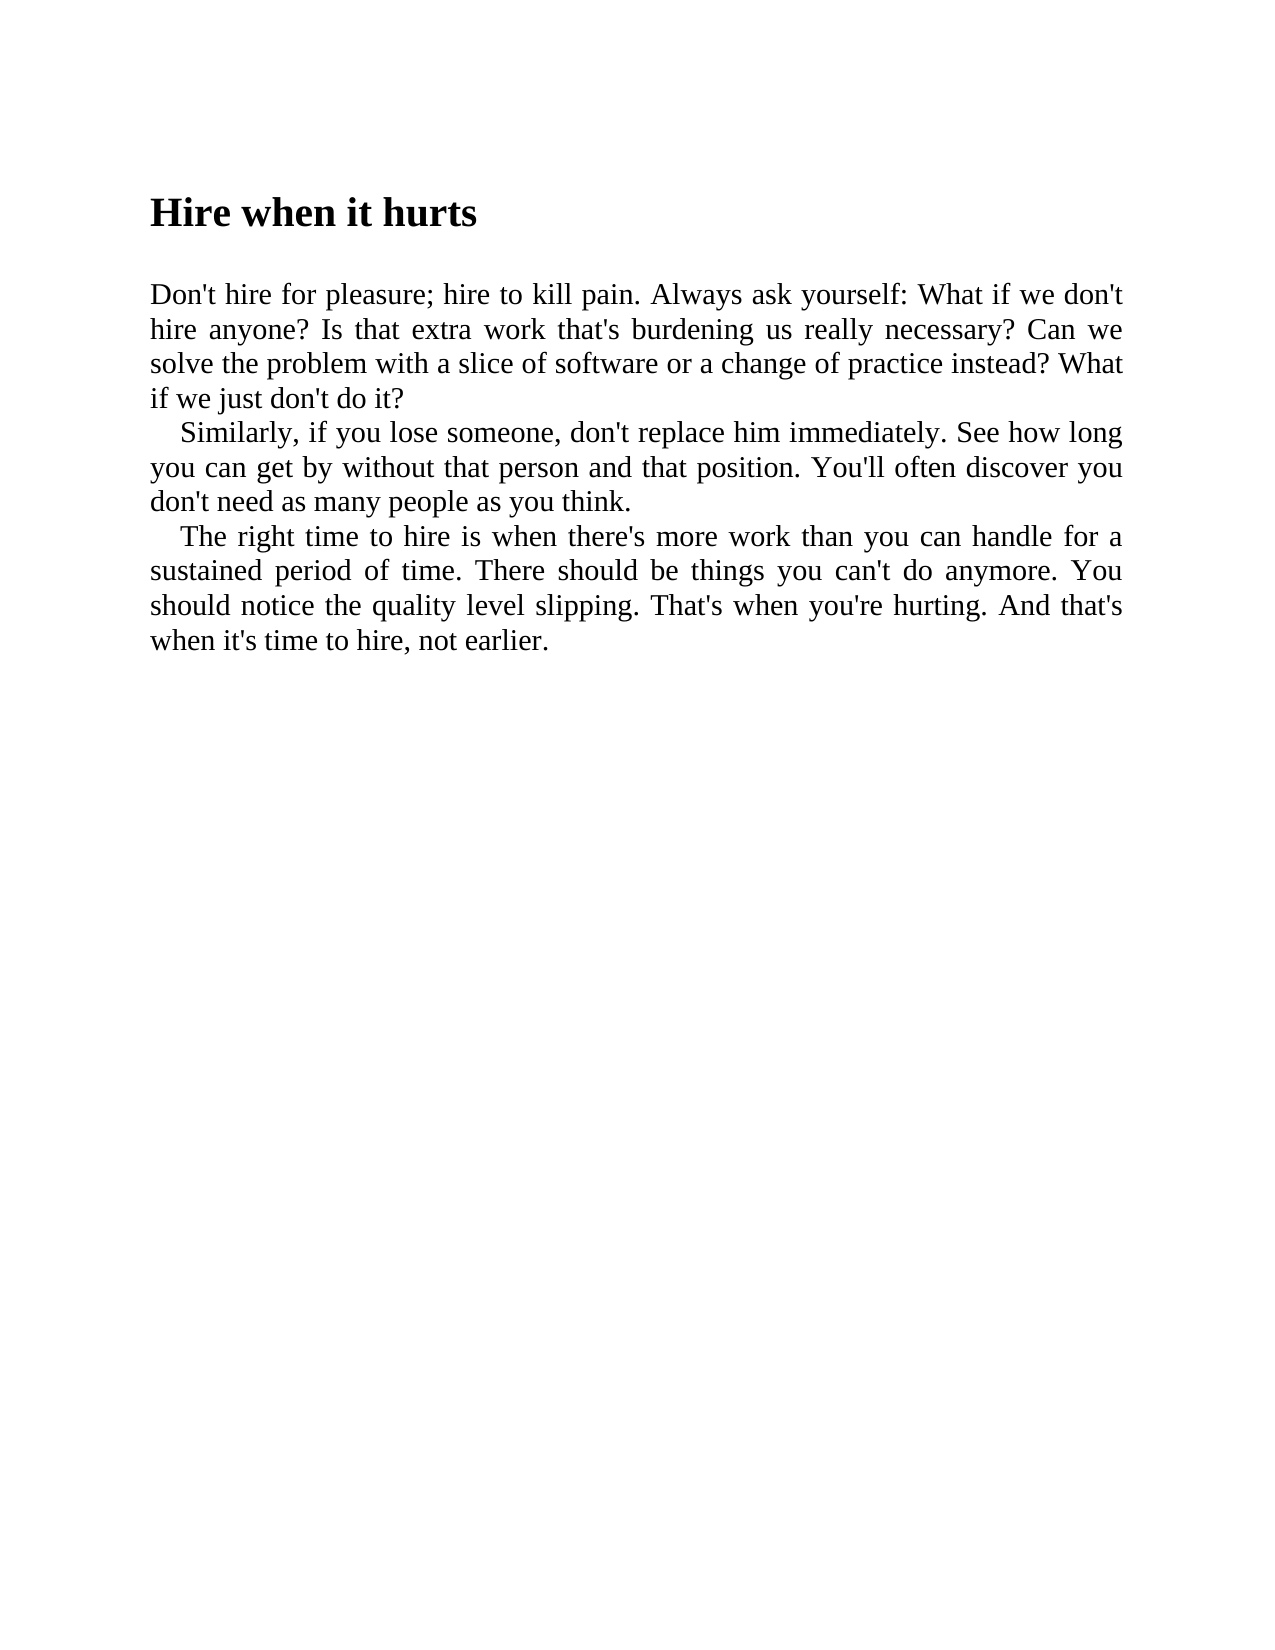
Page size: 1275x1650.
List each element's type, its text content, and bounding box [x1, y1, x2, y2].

text Hire when it hurts [150, 193, 1127, 235]
text The right time to hire is when there's more work than you can handle for a sustained period of time. There should be things you can't do anymore. You should notice the quality level slipping. That's when you're hurting. And that's when it's time to hire, not earlier. [150, 518, 1124, 657]
text Similarly, if you lose someone, don't replace him immediately. See how long you can get by without that person and that position. You'll often discover you don't need as many people as you think. [150, 415, 1125, 518]
text Don't hire for pleasure; hire to kill pain. Always ask yourself: What if we don't hire anyone? Is that extra work that's burdening us really necessary? Can we solve the problem with a slice of software or a change of practice instead? What if we just don't do it? [150, 277, 1125, 415]
